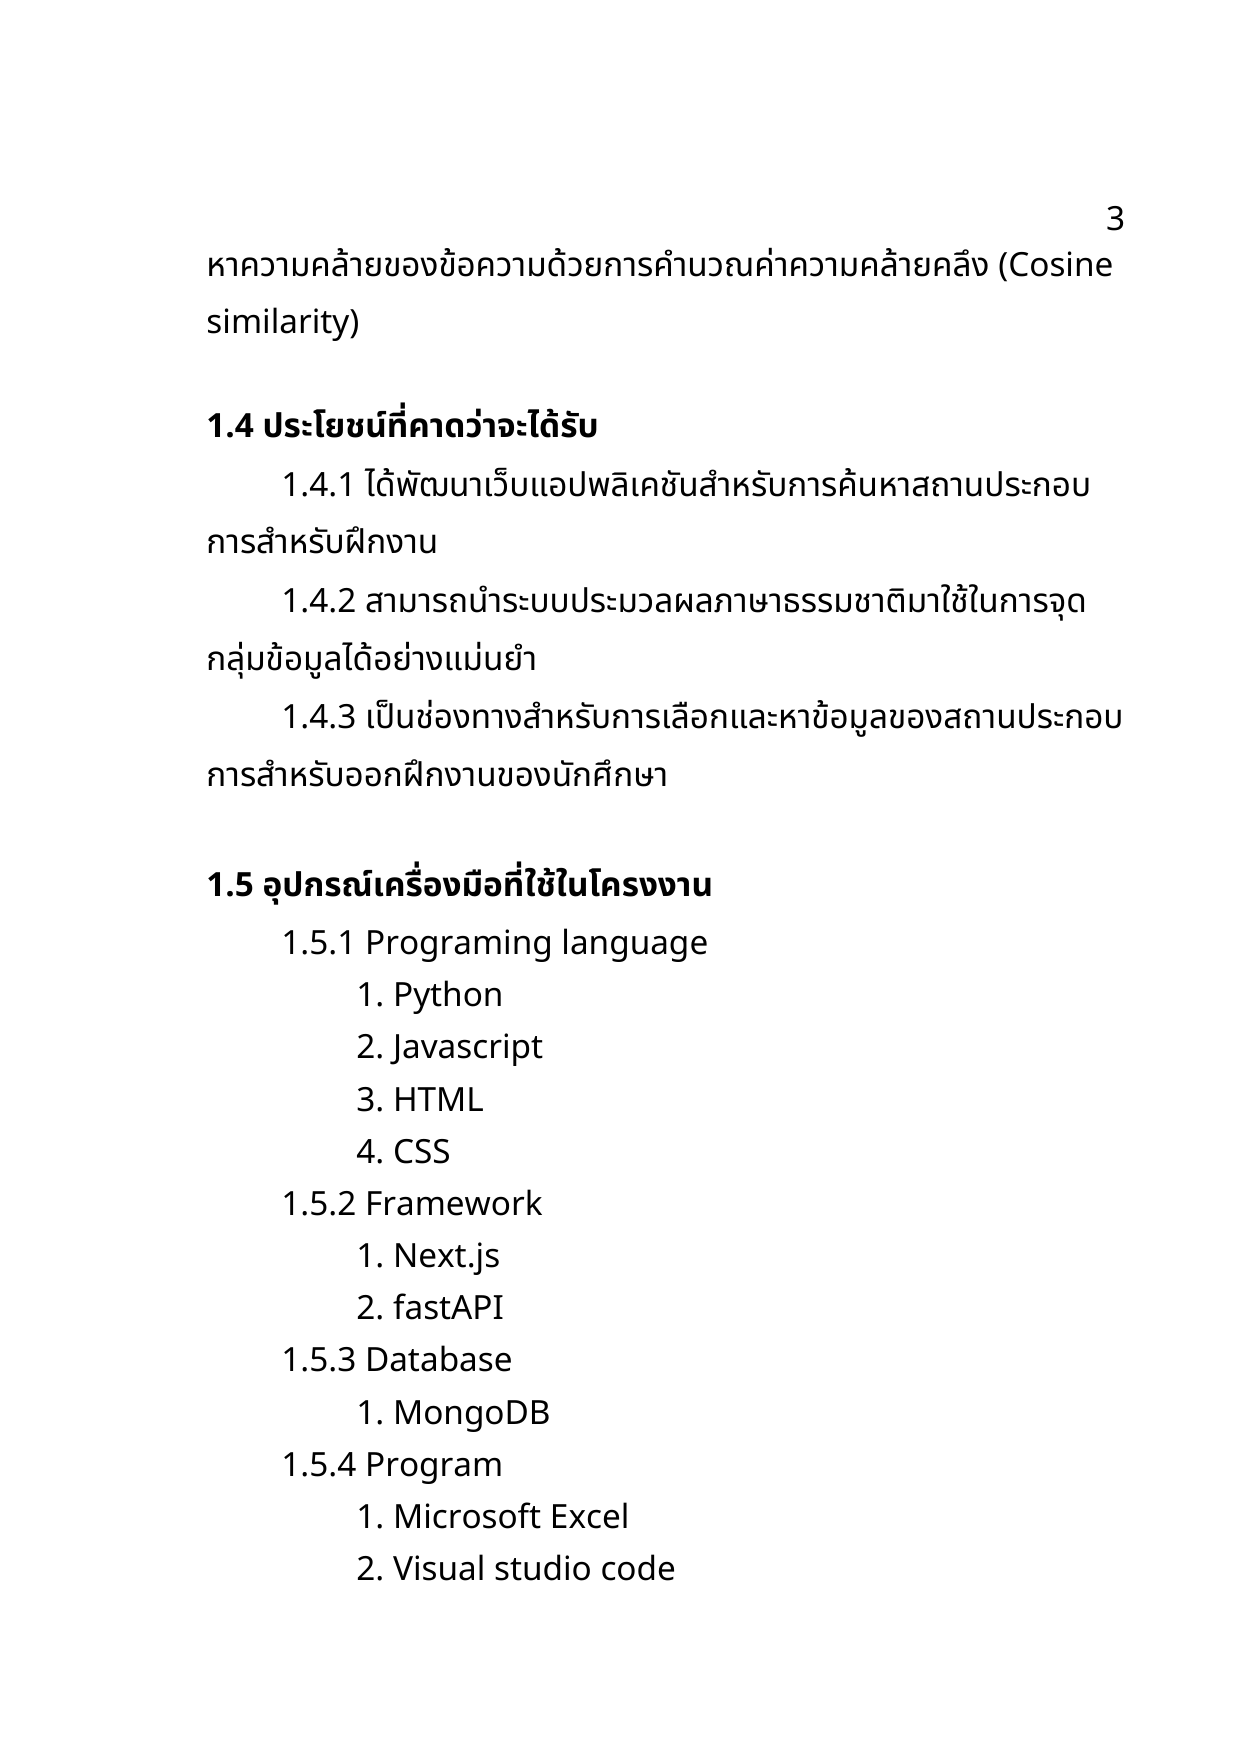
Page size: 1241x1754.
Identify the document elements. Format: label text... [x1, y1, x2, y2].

text 1.5.4 Program [206, 1441, 1125, 1486]
text 2. Visual studio code [206, 1545, 1125, 1590]
text 4. CSS [206, 1127, 1125, 1173]
text 1.5.2 Framework [206, 1180, 1125, 1225]
text 1.5.1 Programing language [206, 919, 1125, 964]
text 1. Python [206, 971, 1125, 1016]
text 1.4.3 เป็นช่องทางสำหรับการเลือกและหาข้อมูลของสถานประกอบการสำหรับออกฝึกงานของนักศึกษา [206, 692, 1125, 801]
text 2. fastAPI [206, 1284, 1125, 1329]
text 1.4.2 สามารถนำระบบประมวลผลภาษาธรรมชาติมาใช้ในการจุดกลุ่มข้อมูลได้อย่างแม่นยำ [206, 576, 1125, 685]
text 1.5.3 Database [206, 1336, 1125, 1382]
subtitle 1.4 ประโยชน์ที่คาดว่าจะได้รับ [206, 402, 1125, 453]
text 1. Next.js [206, 1232, 1125, 1277]
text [206, 240, 1125, 343]
text 1. Microsoft Excel [206, 1493, 1125, 1538]
text 2. Javascript [206, 1023, 1125, 1068]
text 1.4.1 ได้พัฒนาเว็บแอปพลิเคชันสำหรับการค้นหาสถานประกอบการสำหรับฝึกงาน [206, 460, 1125, 569]
subtitle 1.5 อุปกรณ์เครื่องมือที่ใช้ในโครงงาน [206, 861, 1125, 911]
text 3. HTML [206, 1075, 1125, 1121]
text 1. MongoDB [206, 1388, 1125, 1434]
